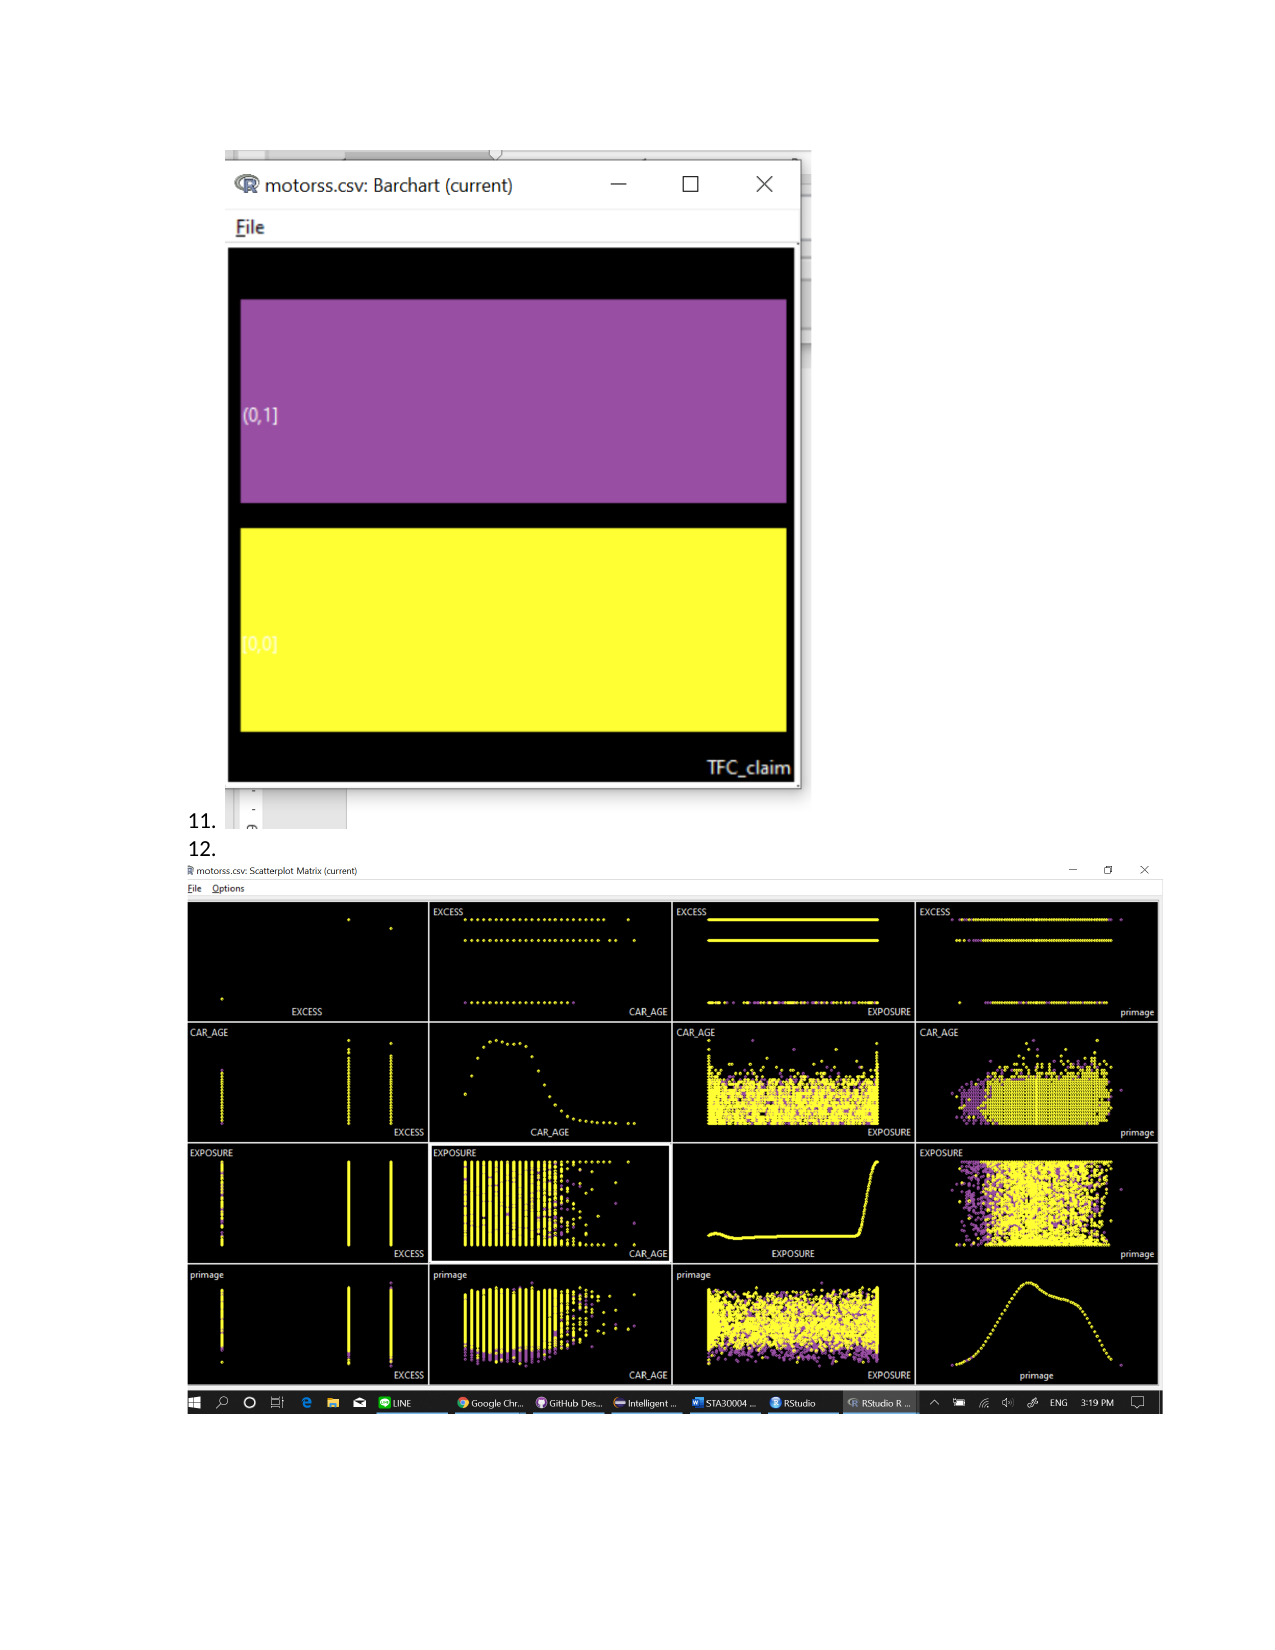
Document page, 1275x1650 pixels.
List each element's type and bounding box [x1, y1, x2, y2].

picture [225, 150, 812, 829]
picture [187, 861, 1163, 1414]
